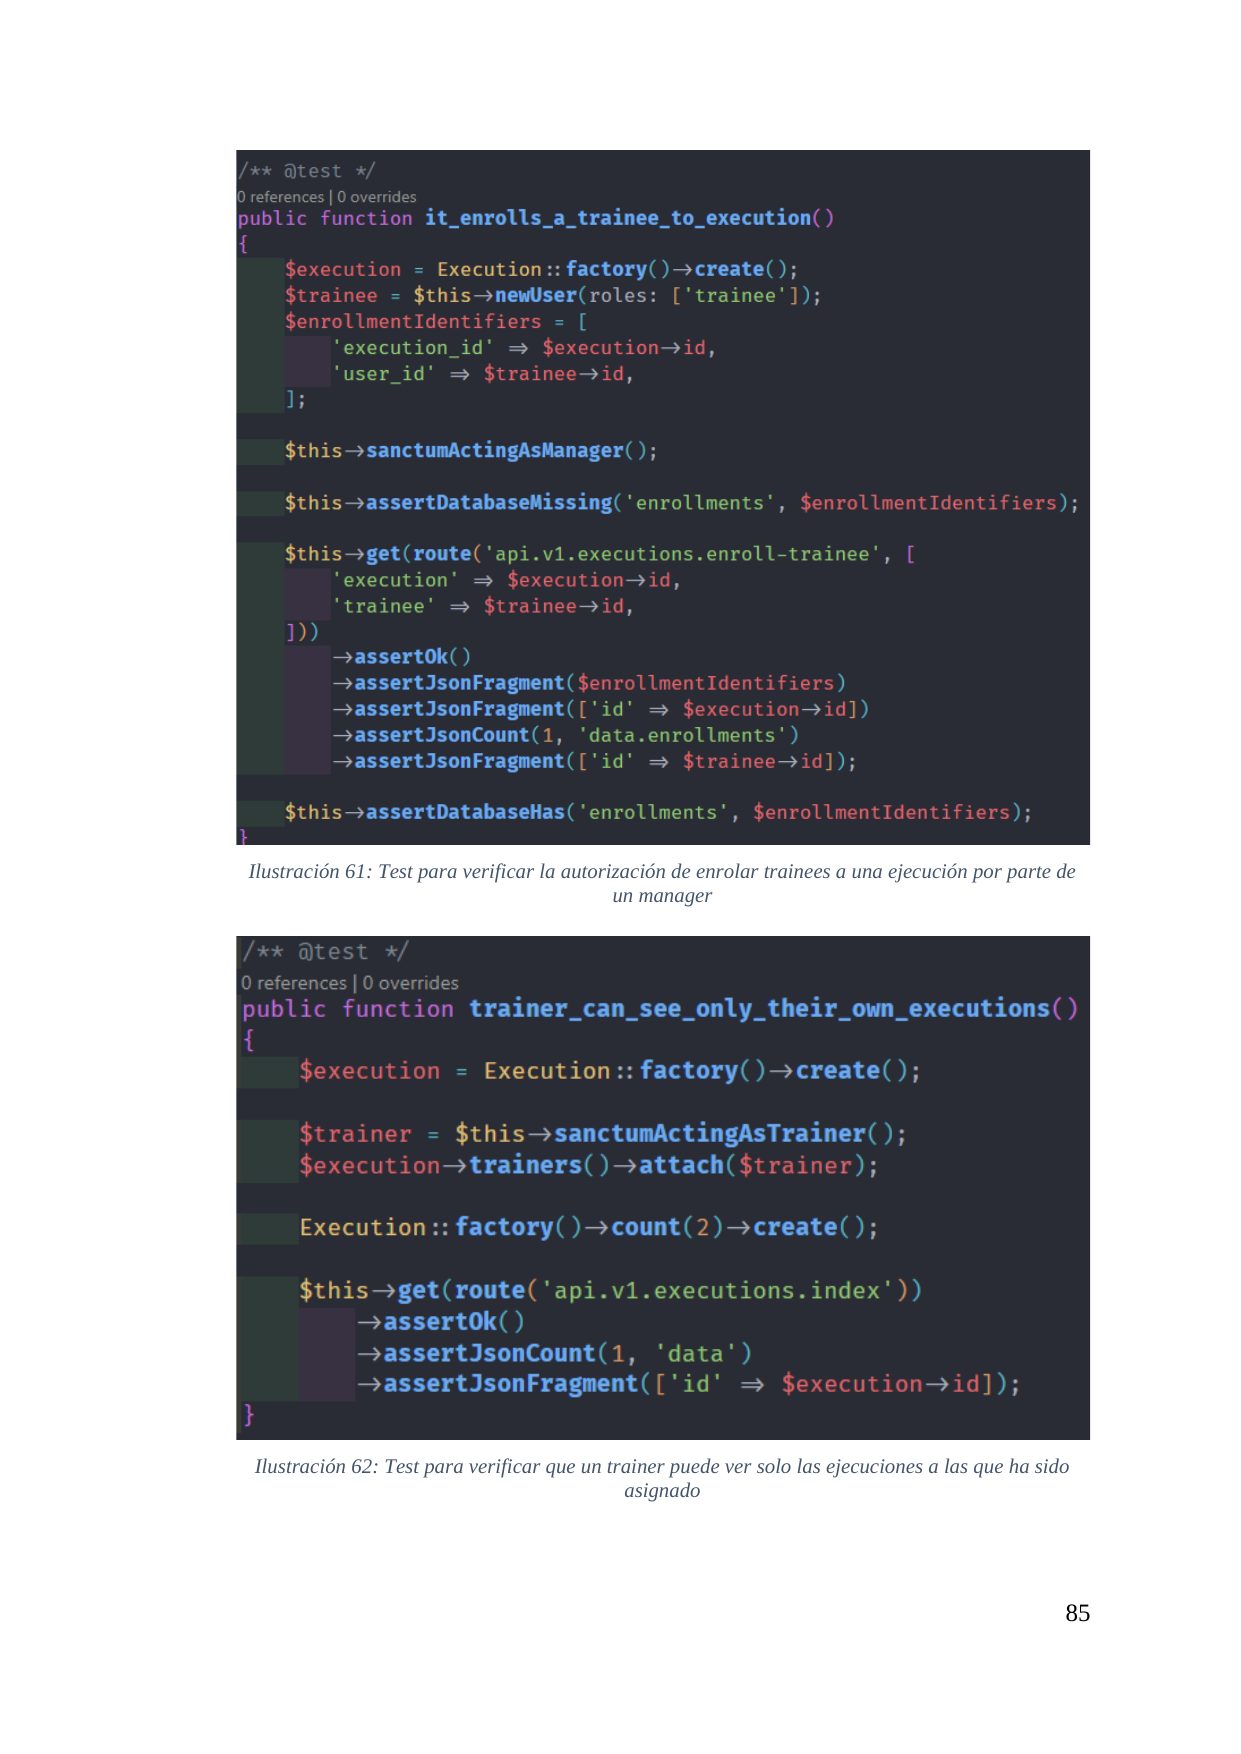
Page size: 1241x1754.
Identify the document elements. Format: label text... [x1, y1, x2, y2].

text Ilustración 61: Test para verificar la autorización de enrolar trainees a una ejecución por parte de un manager [236, 859, 1090, 907]
text Ilustración 62: Test para verificar que un trainer puede ver solo las ejecuciones a las que ha sido asignado [236, 1453, 1090, 1502]
picture [236, 150, 1091, 845]
picture [236, 936, 1091, 1440]
